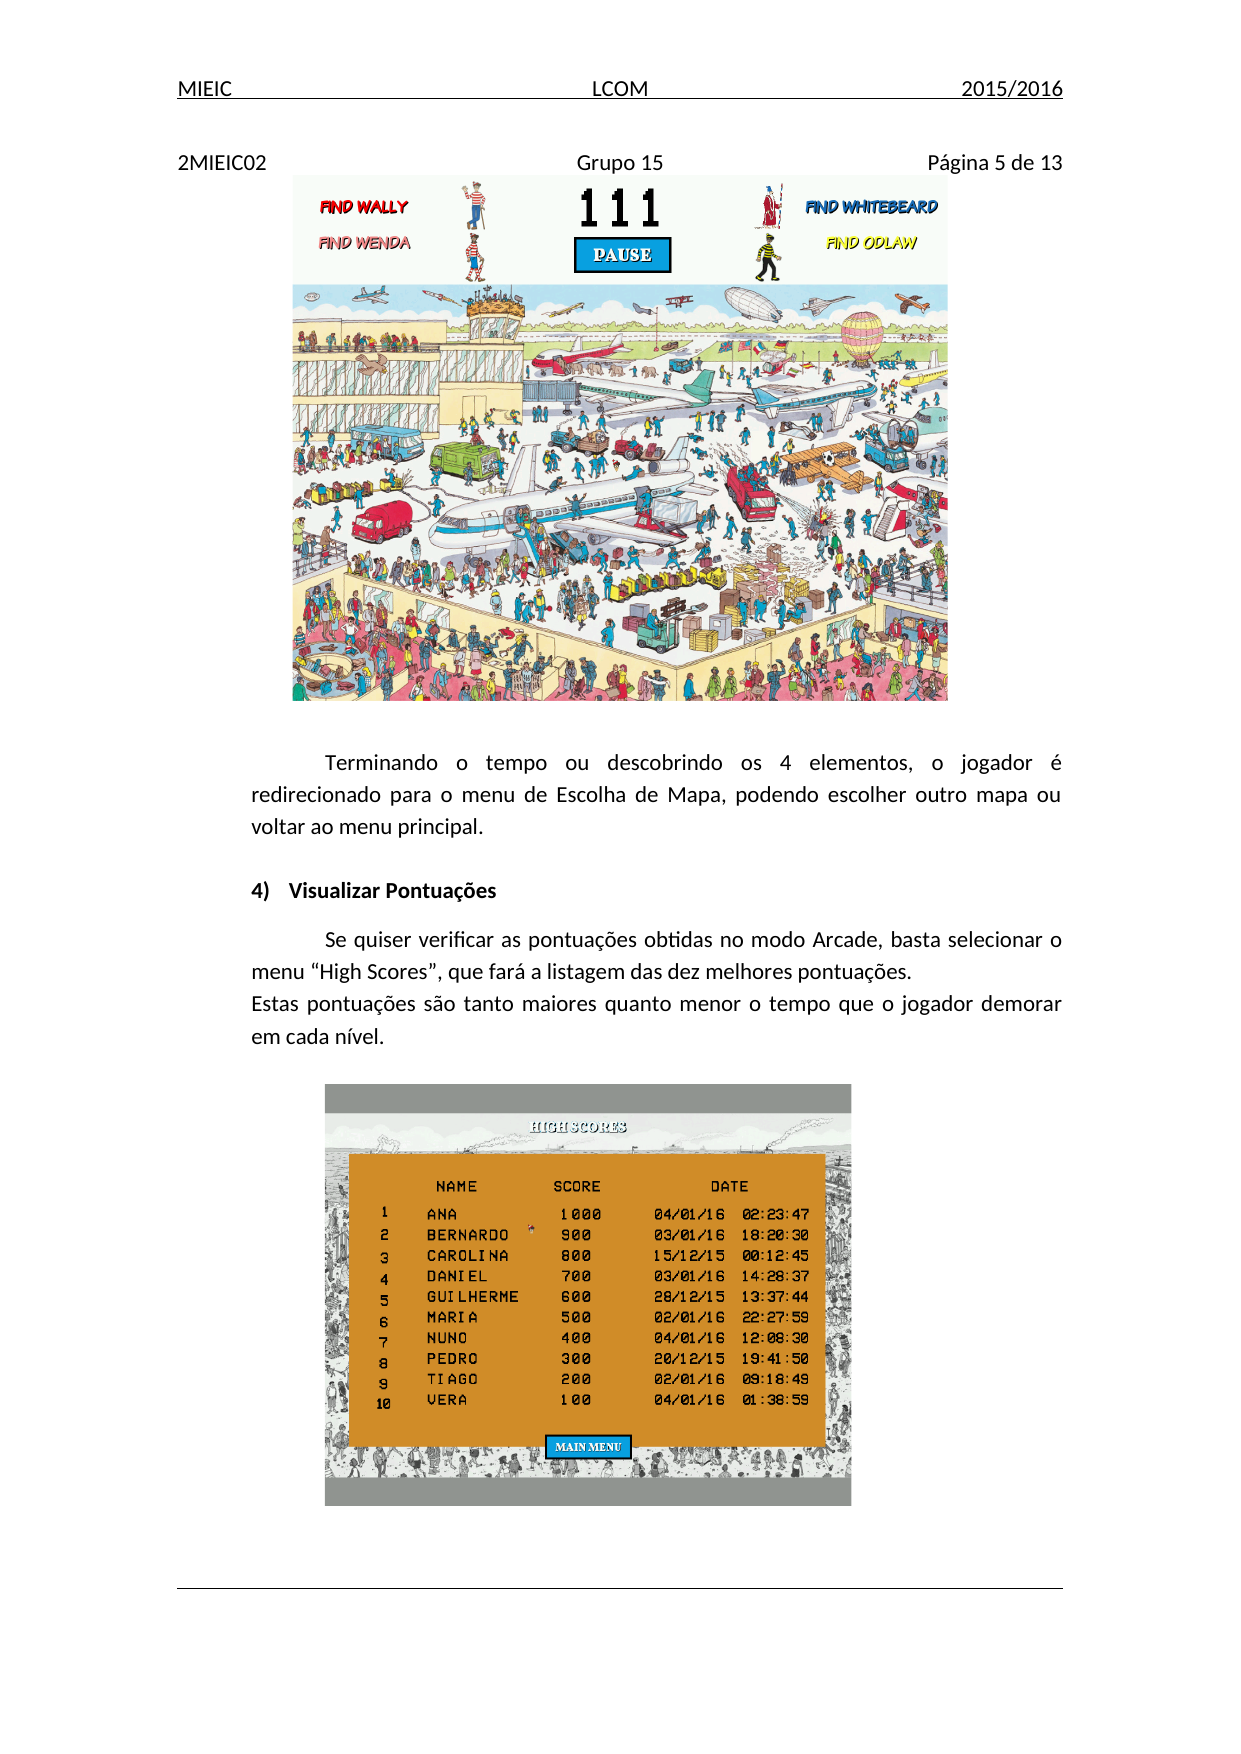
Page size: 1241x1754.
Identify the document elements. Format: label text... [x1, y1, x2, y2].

list Visualizar Pontuações [251, 876, 1063, 904]
text 2MIEIC02 Grupo 15 Página 5 de 13 [177, 148, 1063, 176]
text Terminando o tempo ou descobrindo os 4 elementos, o jogador é redirecionado para o menu de Escolha de Mapa, podendo escolher outro mapa ou voltar ao menu principal. [251, 748, 1063, 840]
text Estas pontuações são tanto maiores quanto menor o tempo que o jogador demorar em cada nível. [251, 989, 1063, 1050]
text Se quiser verificar as pontuações obtidas no modo Arcade, basta selecionar o menu “High Scores”, que fará a listagem das dez melhores pontuações. [251, 925, 1063, 985]
picture [292, 175, 948, 701]
picture [324, 1084, 852, 1506]
